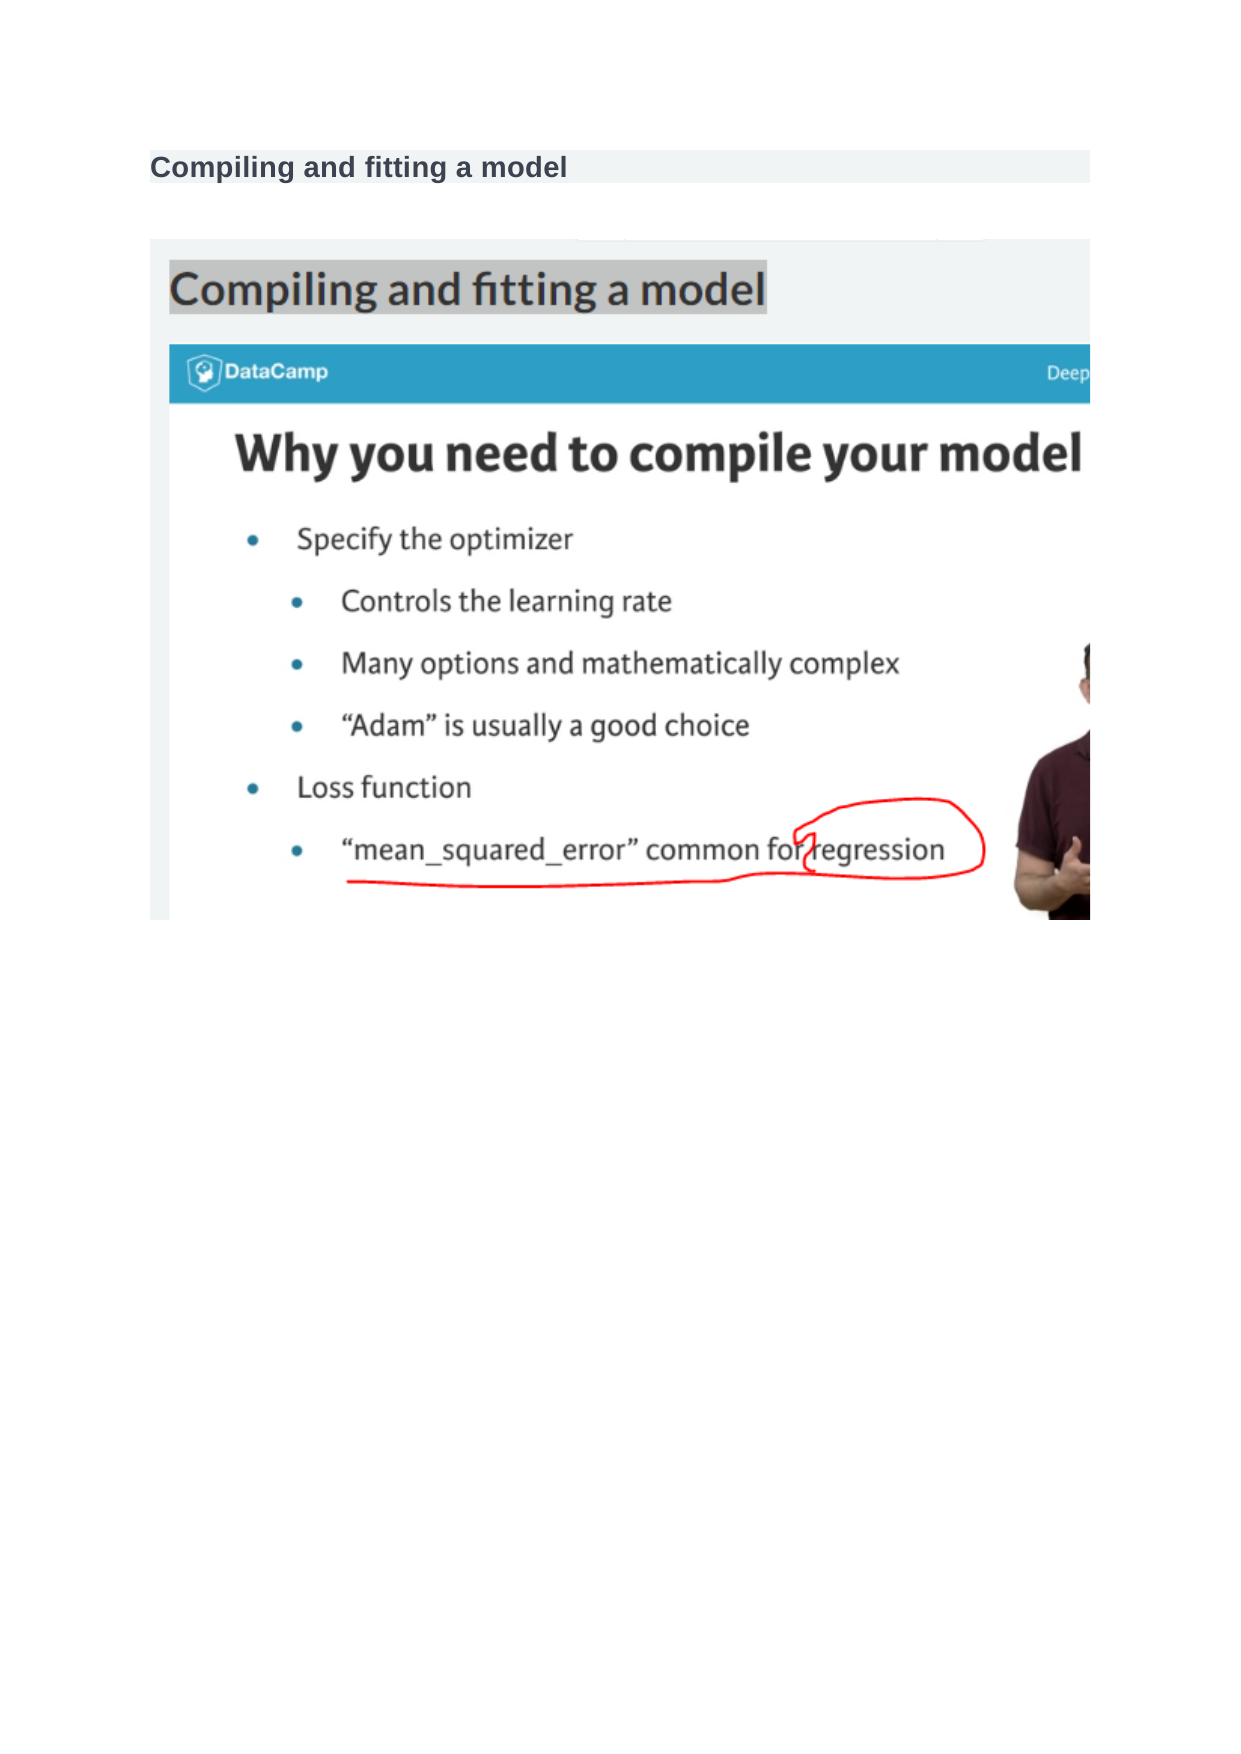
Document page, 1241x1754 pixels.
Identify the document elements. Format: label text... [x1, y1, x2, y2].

subtitle Compiling and fitting a model [150, 150, 1090, 183]
picture [150, 239, 1091, 920]
